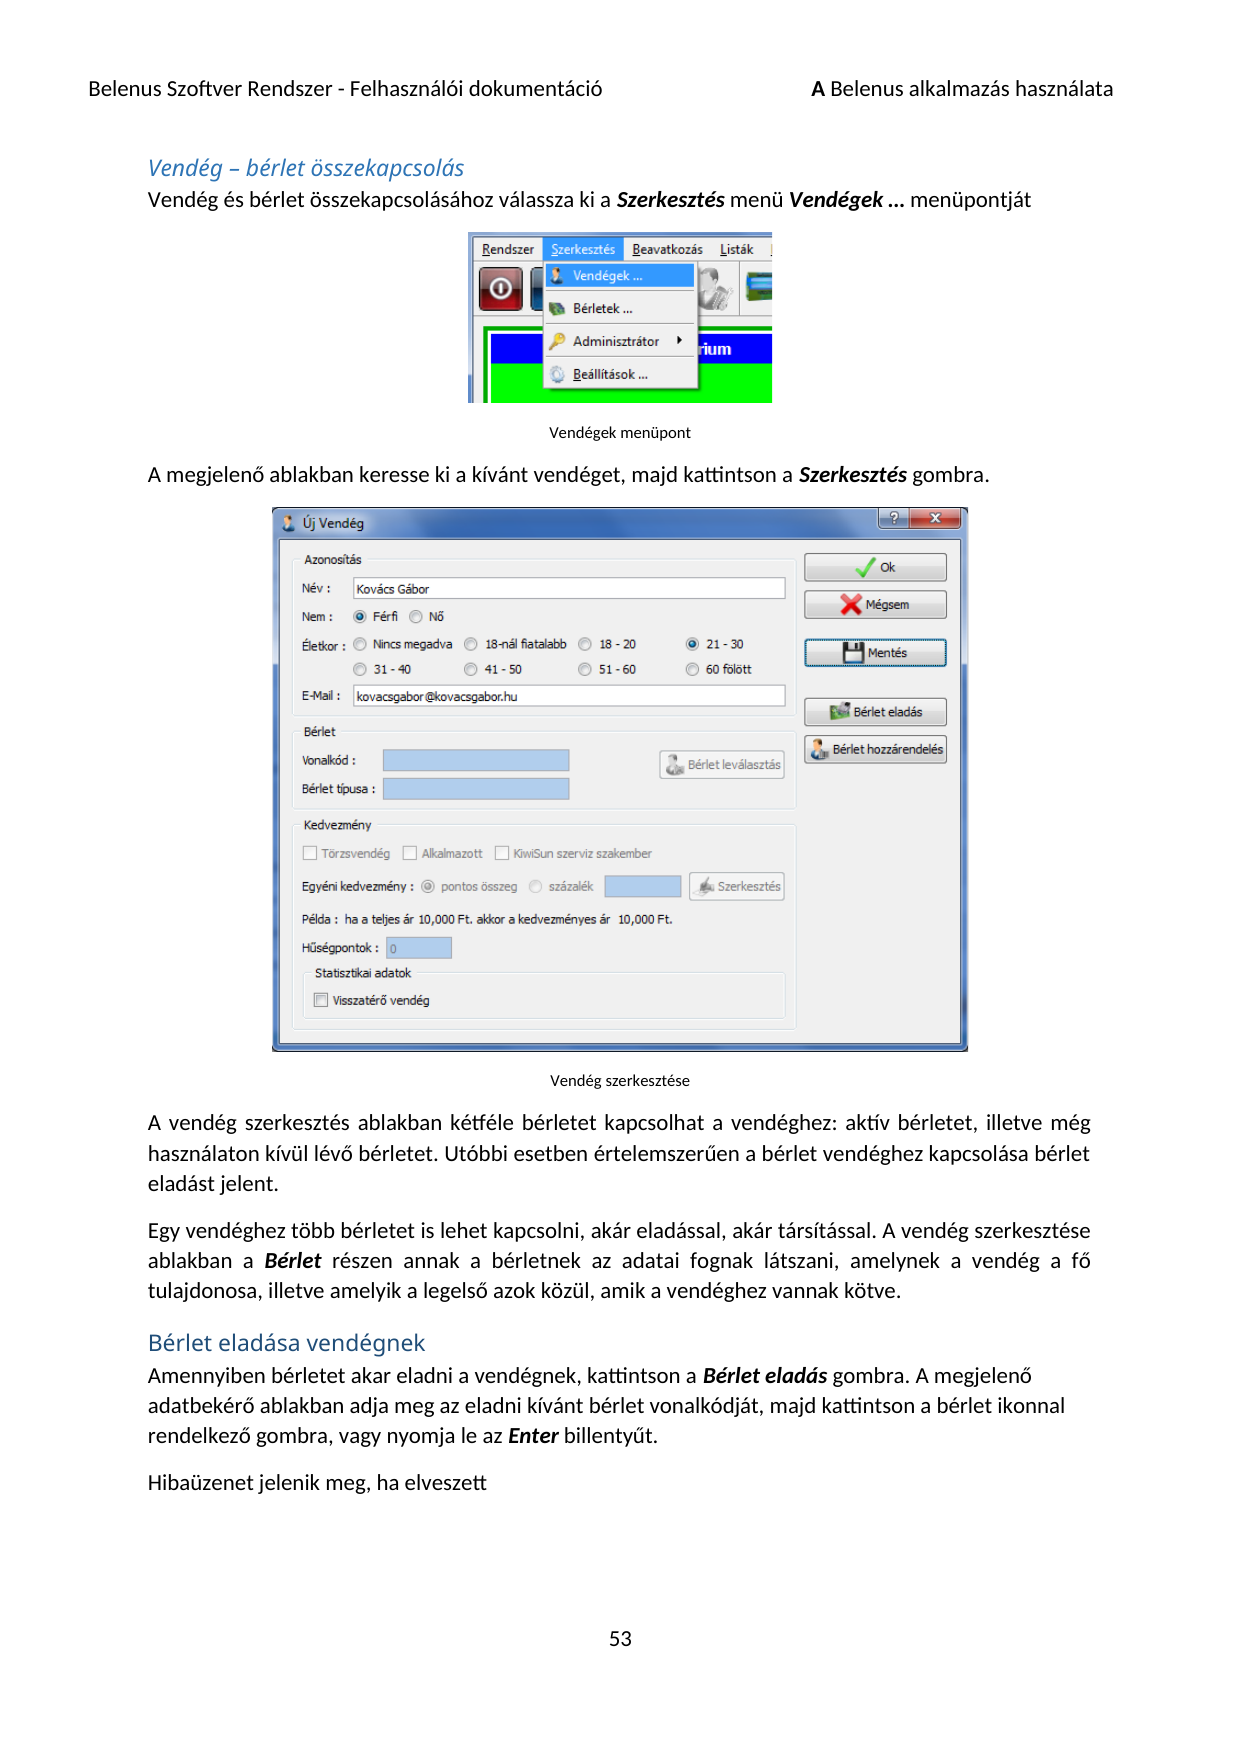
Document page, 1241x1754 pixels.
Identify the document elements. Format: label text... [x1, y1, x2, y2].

text A vendég szerkesztés ablakban kétféle bérletet kapcsolhat a vendéghez: aktív bérletet, illetve még használaton kívül lévő bérletet. Utóbbi esetben értelemszerűen a bérlet vendéghez kapcsolása bérlet eladást jelent. [148, 1108, 1093, 1197]
text Vendégek menüpont [148, 422, 1093, 442]
picture [468, 232, 773, 403]
picture [272, 507, 969, 1052]
text Hibaüzenet jelenik meg, ha elveszett [148, 1468, 1093, 1496]
text A megjelenő ablakban keresse ki a kívánt vendéget, majd kattintson a Szerkesztés gombra. [148, 460, 1093, 488]
subtitle Bérlet eladása vendégnek [148, 1327, 1093, 1358]
text Vendég szerkesztése [148, 1070, 1093, 1090]
text Egy vendéghez több bérletet is lehet kapcsolni, akár eladással, akár társítással. A vendég szerkesztése ablakban a Bérlet részen annak a bérletnek az adatai fognak látszani, amelynek a vendég a fő tulajdonosa, illetve amelyik a legelső azok közül, amik a vendéghez vannak kötve. [148, 1216, 1093, 1304]
text Amennyiben bérletet akar eladni a vendégnek, kattintson a Bérlet eladás gombra. A megjelenő adatbekérő ablakban adja meg az eladni kívánt bérlet vonalkódját, majd kattintson a bérlet ikonnal rendelkező gombra, vagy nyomja le az Enter billentyűt. [148, 1361, 1093, 1449]
text Vendég és bérlet összekapcsolásához válassza ki a Szerkesztés menü Vendégek … menüpontját [148, 186, 1093, 213]
subtitle Vendég – bérlet összekapcsolás [148, 152, 1093, 183]
